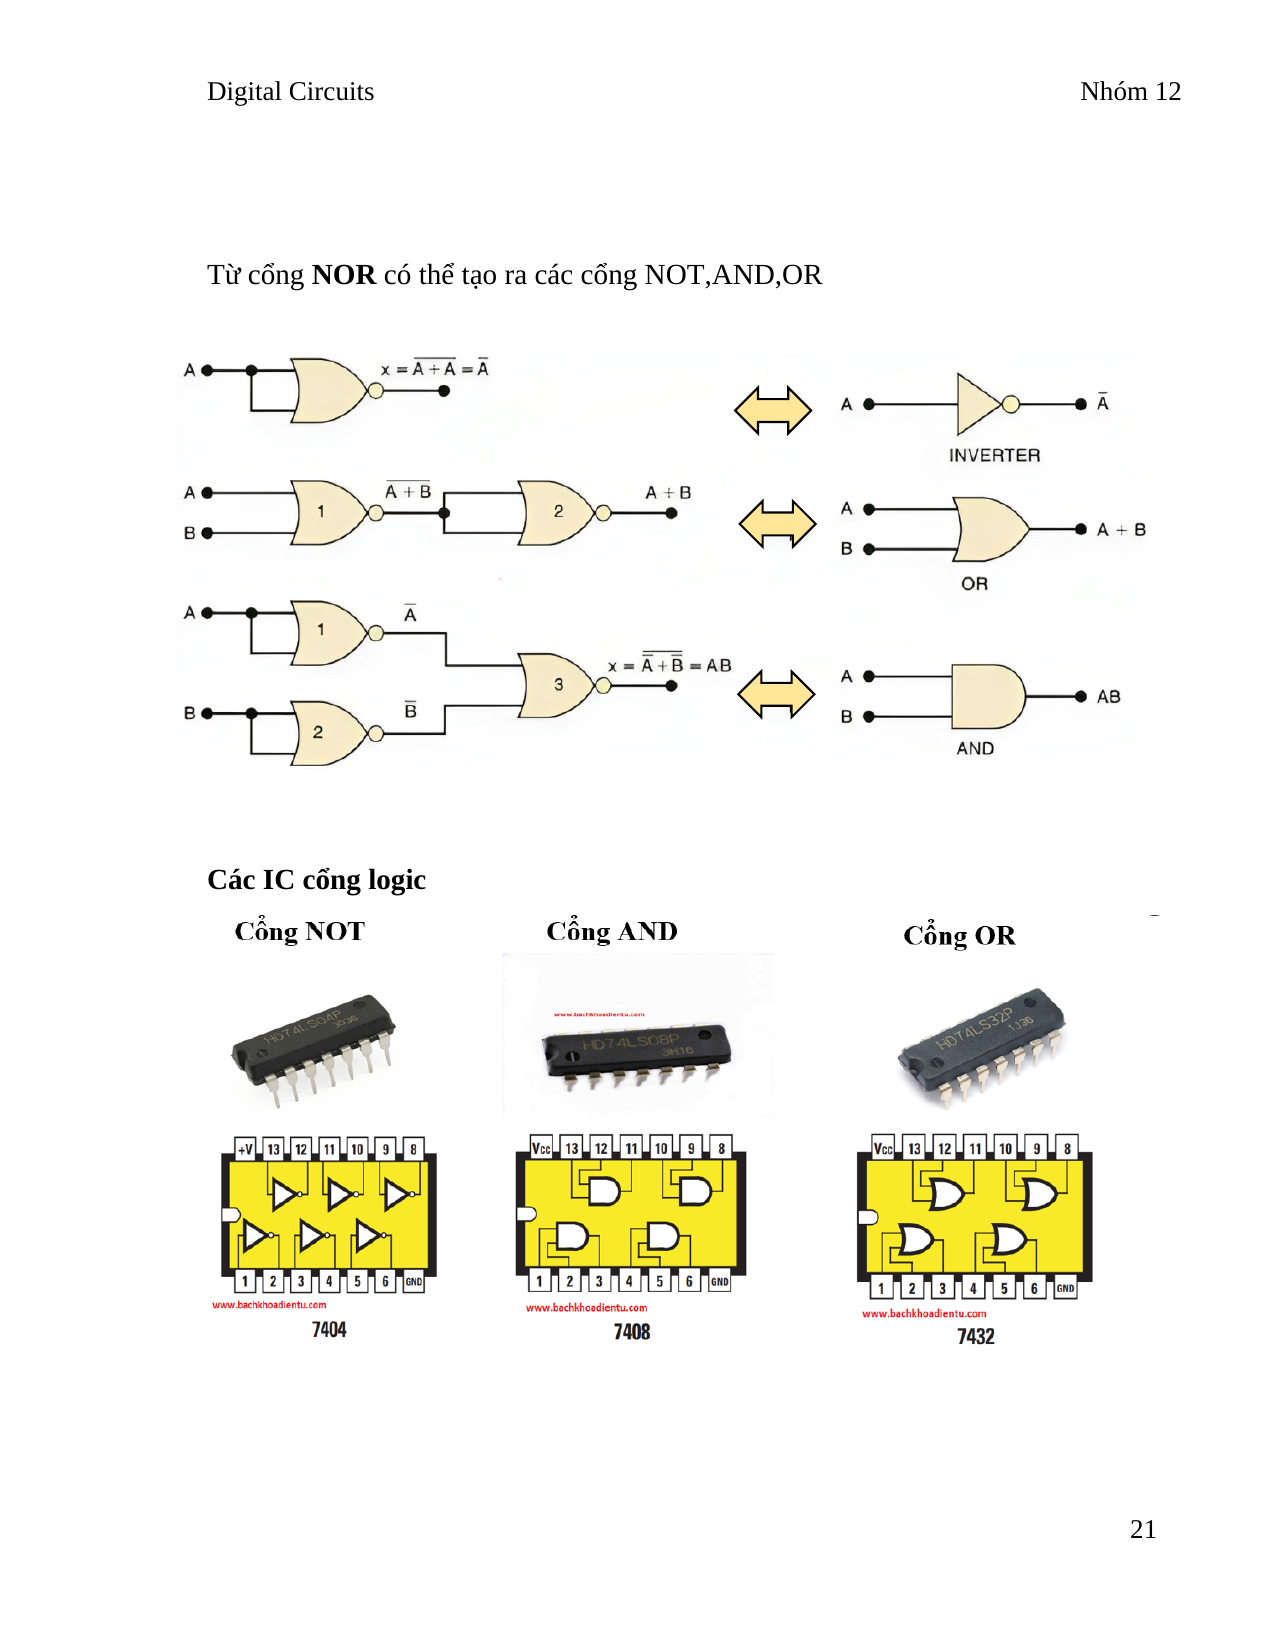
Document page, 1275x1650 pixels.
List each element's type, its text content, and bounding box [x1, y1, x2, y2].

picture [206, 915, 1182, 1355]
text Các IC cổng logic [207, 862, 1157, 896]
text Từ cổng NOR có thể tạo ra các cổng NOT,AND,OR [207, 257, 1157, 291]
picture [177, 350, 1151, 771]
